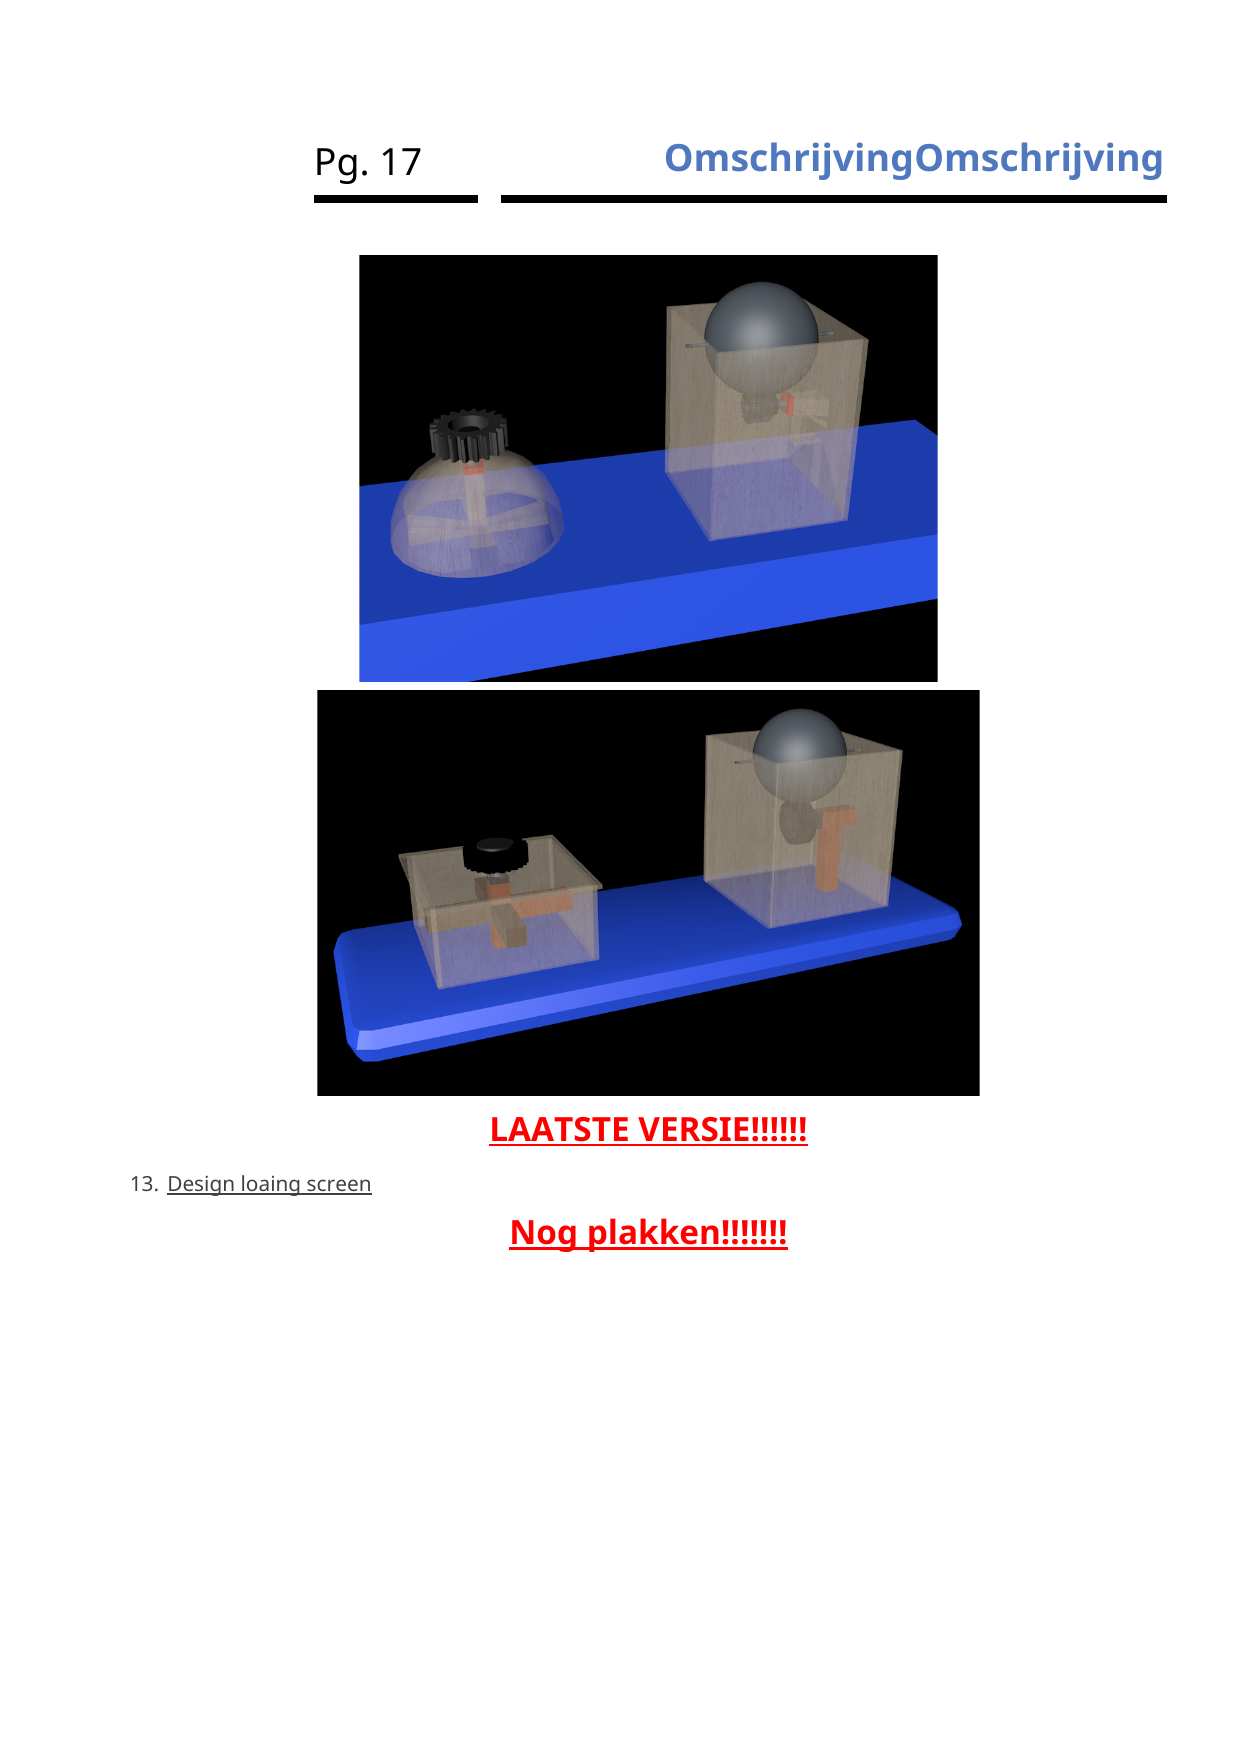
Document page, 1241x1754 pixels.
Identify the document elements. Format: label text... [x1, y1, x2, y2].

picture [317, 690, 980, 1096]
text Nog plakken!!!!!!! [129, 1209, 1167, 1254]
list Design loaing screen [129, 1169, 1167, 1197]
picture [359, 255, 938, 682]
text LAATSTE VERSIE!!!!!! [129, 1106, 1167, 1151]
